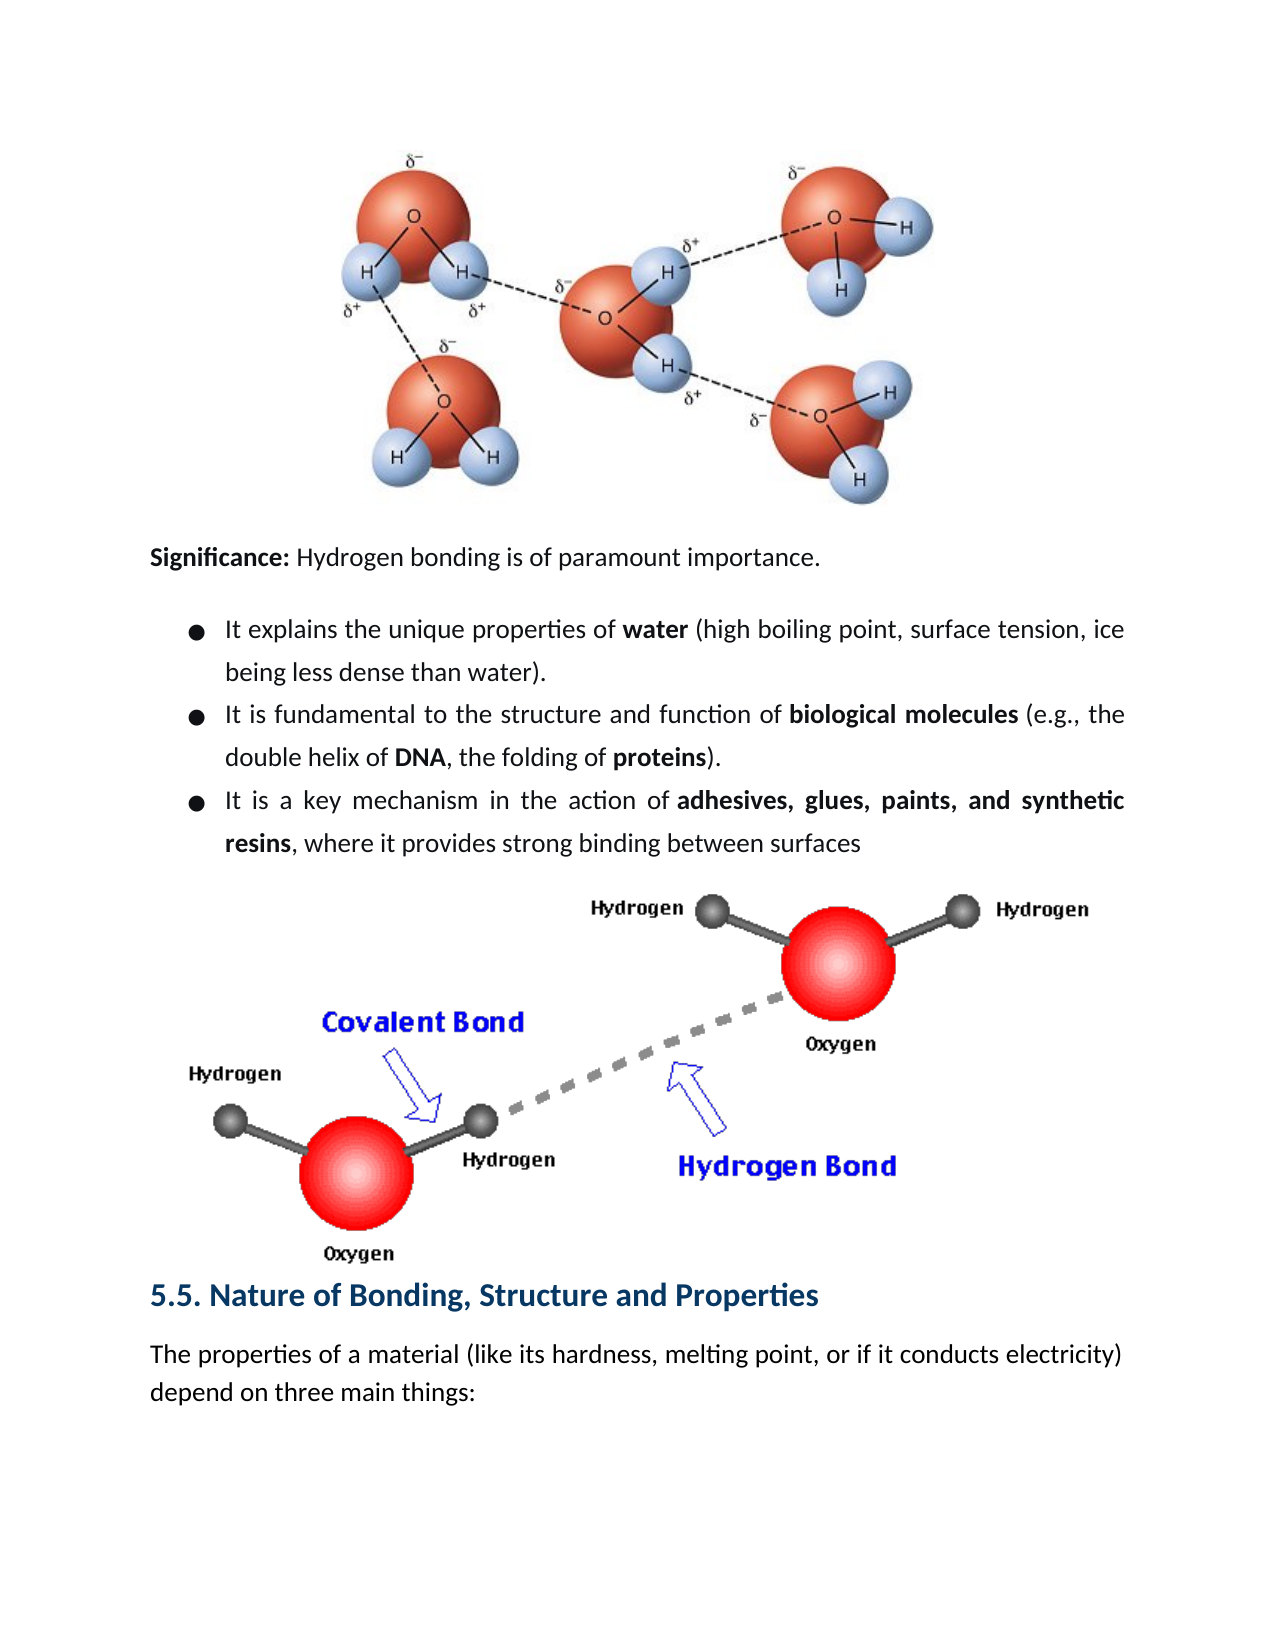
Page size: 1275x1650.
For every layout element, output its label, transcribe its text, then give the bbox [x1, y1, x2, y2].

picture [341, 150, 935, 507]
list It is a key mechanism in the action of adhesives, glues, paints, and synthetic resins, where it provides strong binding between surfaces [187, 778, 1125, 859]
text Significance: Hydrogen bonding is of paramount importance. [150, 540, 1125, 573]
picture [187, 893, 1093, 1270]
list It explains the unique properties of water (high boiling point, surface tension, ice being less dense than water). [187, 607, 1125, 688]
text 5.5. Nature of Bonding, Structure and Properties [150, 1274, 1125, 1315]
text The properties of a material (like its hardness, melting point, or if it conducts electricity) depend on three main things: [150, 1337, 1125, 1408]
list It is fundamental to the structure and function of biological molecules (e.g., the double helix of DNA, the folding of proteins). [187, 693, 1125, 774]
